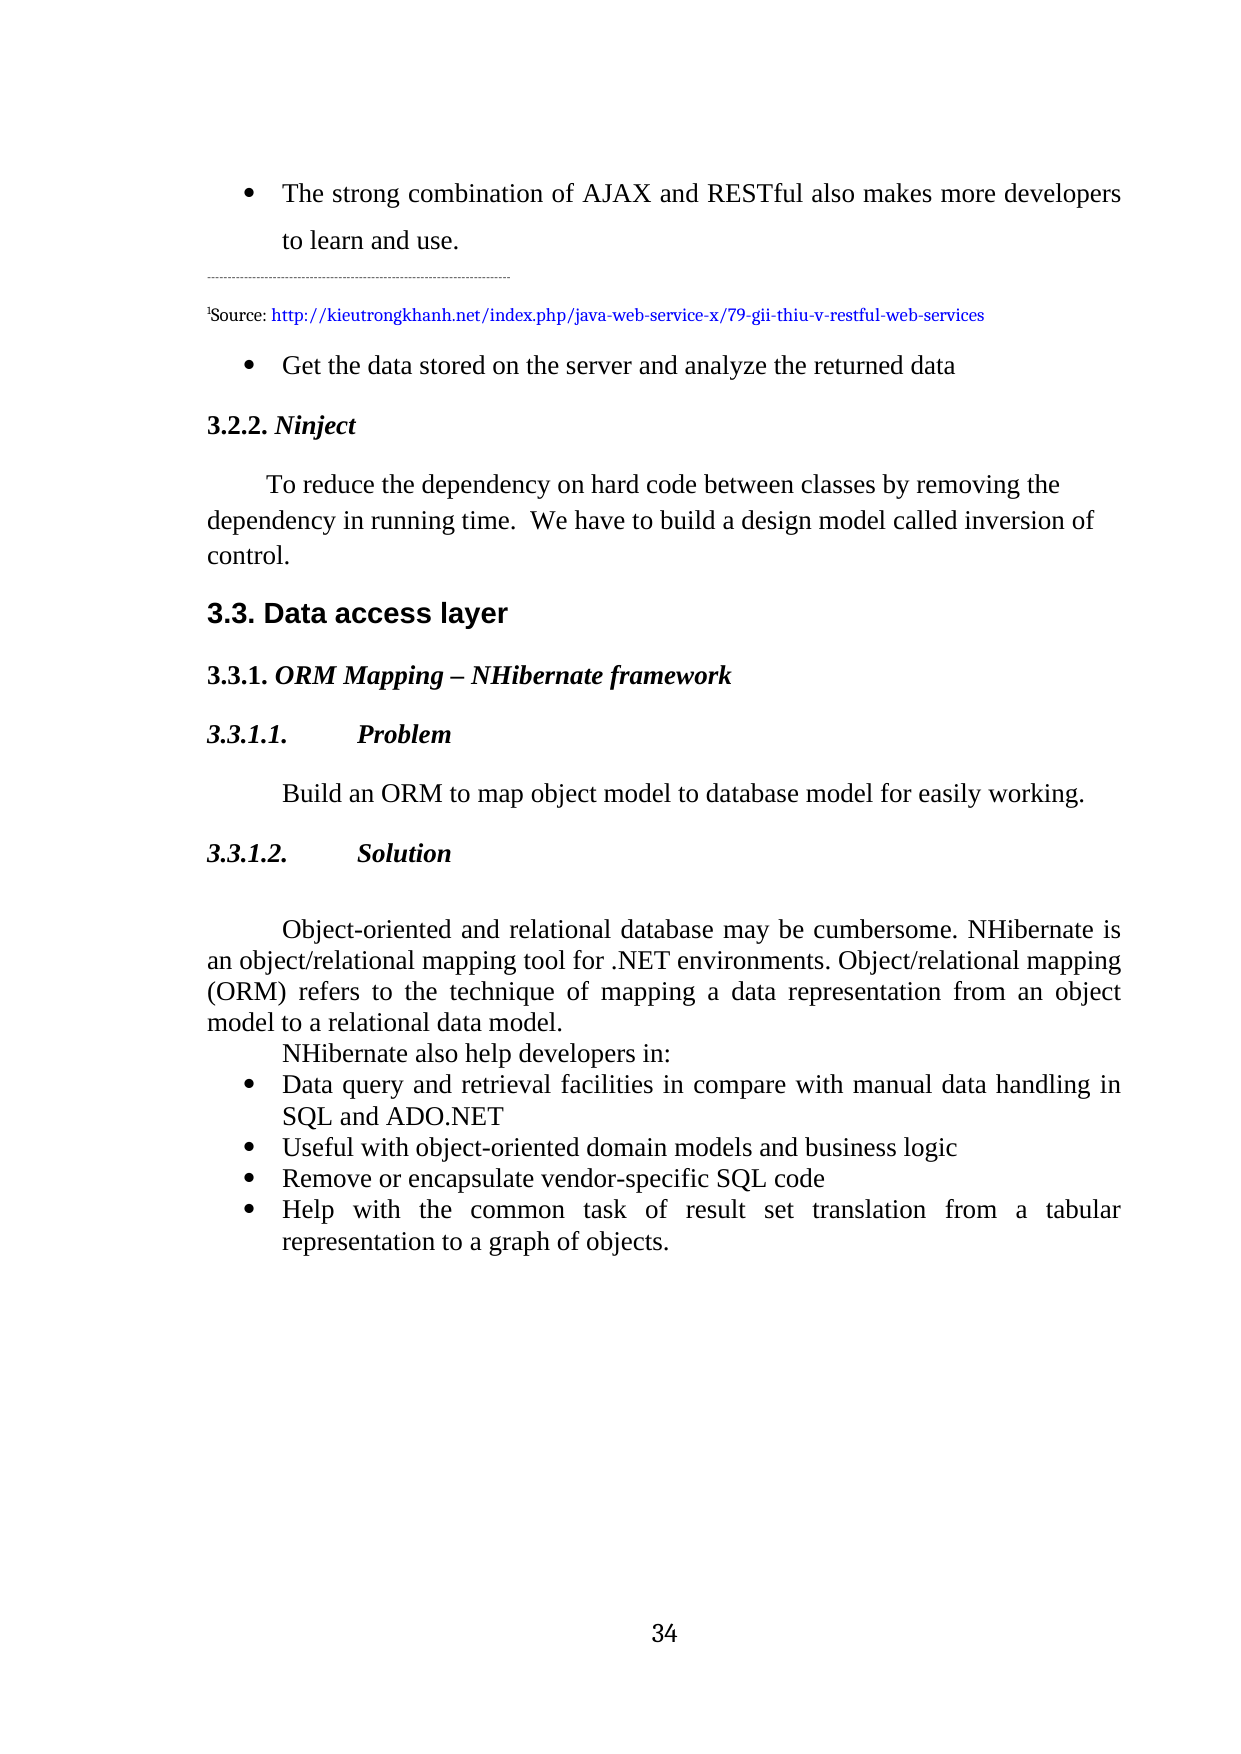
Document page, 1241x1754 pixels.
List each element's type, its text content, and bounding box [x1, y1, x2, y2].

text 1Source: http://kieutrongkhanh.net/index.php/java-web-service-x/79-gii-thiu-v-restful-web-services [207, 305, 1122, 326]
text Build an ORM to map object model to database model for easily working. [207, 777, 1122, 808]
text Object-oriented and relational database may be cumbersome. NHibernate is an object/relational mapping tool for .NET environments. Object/relational mapping (ORM) refers to the technique of mapping a data representation from an object model to a relational data model. [207, 913, 1122, 1037]
subtitle 3.3.1.2. Solution [207, 837, 1122, 868]
subtitle 3.3.1. ORM Mapping – NHibernate framework [207, 659, 1122, 690]
list The strong combination of AJAX and RESTful also makes more developers to learn and use. [244, 177, 1122, 255]
subtitle 3.3. Data access layer [207, 596, 1122, 629]
list Get the data stored on the server and analyze the returned data [244, 349, 1122, 381]
list Help with the common task of result set translation from a tabular representation to a graph of objects. [244, 1193, 1122, 1256]
subtitle 3.3.1.1. Problem [207, 718, 1122, 749]
list Data query and retrieval facilities in compare with manual data handling in SQL and ADO.NET [244, 1068, 1122, 1131]
text NHibernate also help developers in: [207, 1037, 1122, 1068]
subtitle 3.2.2. Ninject [207, 409, 1122, 440]
list Useful with object-oriented domain models and business logic [244, 1131, 1122, 1162]
text -------------------------------------------------------------------------- [207, 271, 1122, 285]
list Remove or encapsulate vendor-specific SQL code [244, 1162, 1122, 1193]
text To reduce the dependency on hard code between classes by removing the dependency in running time. We have to build a design model called inversion of control. [207, 468, 1122, 571]
